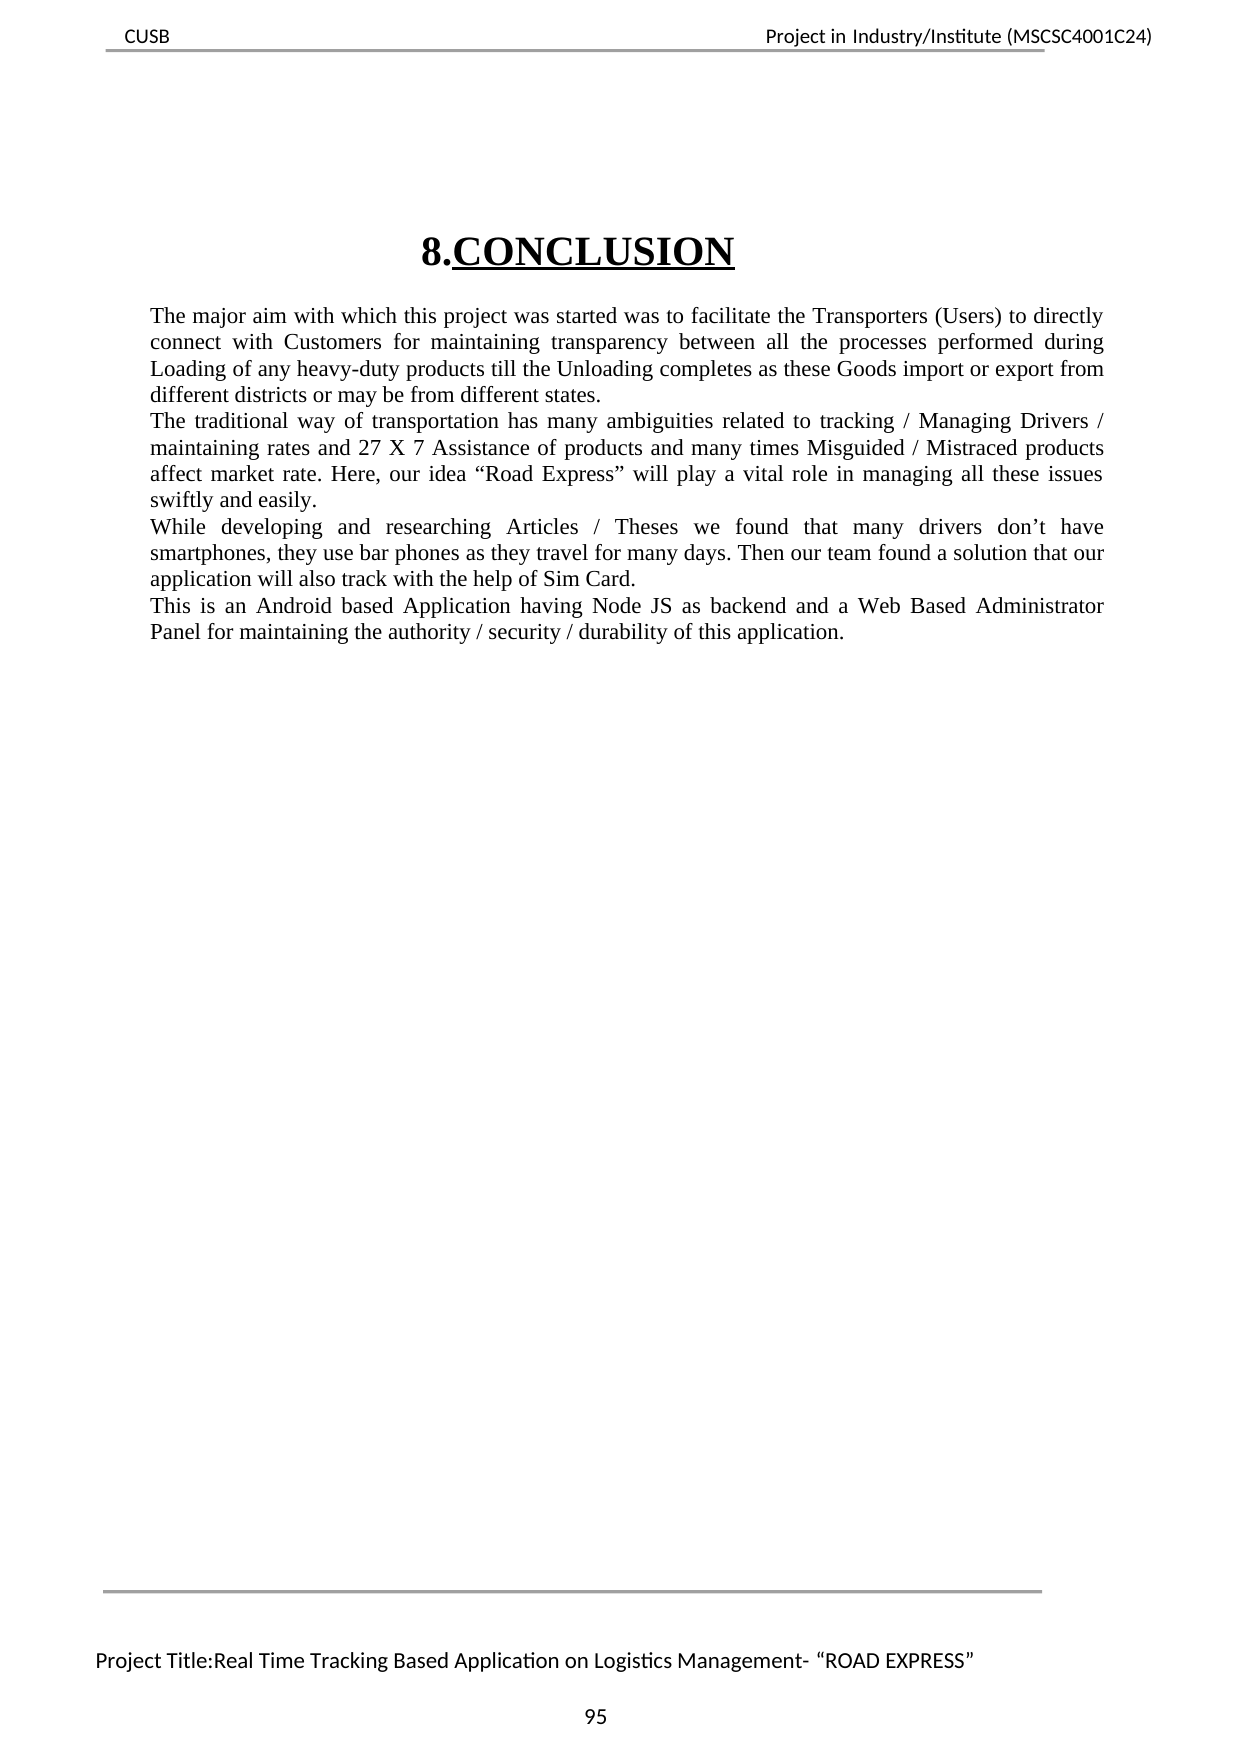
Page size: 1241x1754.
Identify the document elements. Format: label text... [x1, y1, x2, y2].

text While developing and researching Articles / Theses we found that many drivers don’t have smartphones, they use bar phones as they travel for many days. Then our team found a solution that our application will also track with the help of Sim Card. [150, 513, 1106, 592]
text This is an Android based Application having Node JS as backend and a Web Based Administrator Panel for maintaining the authority / security / durability of this application. [150, 592, 1106, 644]
text The major aim with which this project was started was to facilitate the Transporters (Users) to directly connect with Customers for maintaining transparency between all the processes performed during Loading of any heavy-duty products till the Unloading completes as these Goods import or export from different districts or may be from different states. [150, 302, 1106, 407]
text The traditional way of transportation has many ambiguities related to tracking / Managing Drivers / maintaining rates and 27 X 7 Assistance of products and many times Misguided / Mistraced products affect market rate. Here, our idea “Road Express” will play a vital role in managing all these issues swiftly and easily. [150, 407, 1106, 513]
text 8.CONCLUSION [150, 226, 1106, 274]
